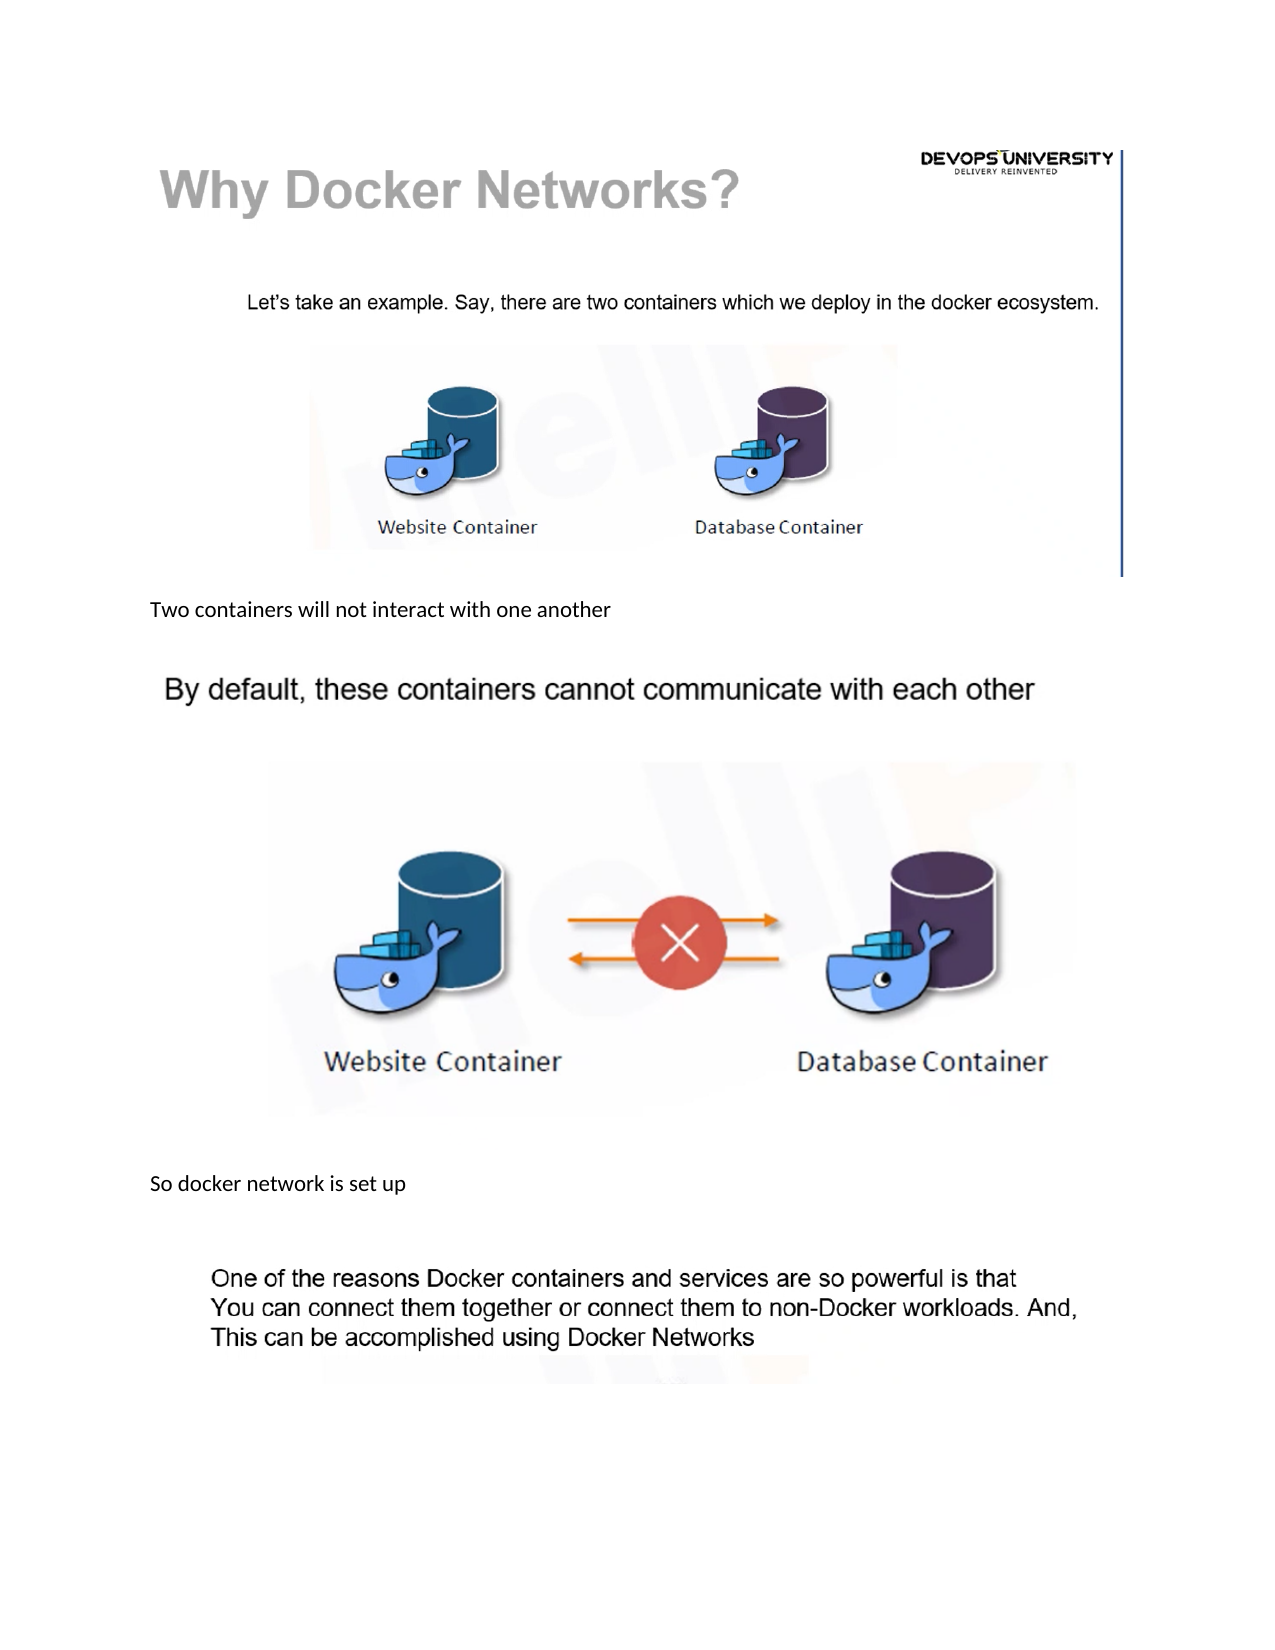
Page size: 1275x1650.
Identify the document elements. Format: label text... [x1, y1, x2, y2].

picture [150, 150, 1125, 577]
text So docker network is set up [150, 1169, 1125, 1197]
picture [150, 642, 1125, 1151]
picture [150, 1216, 1125, 1384]
text Two containers will not interact with one another [150, 596, 1125, 623]
